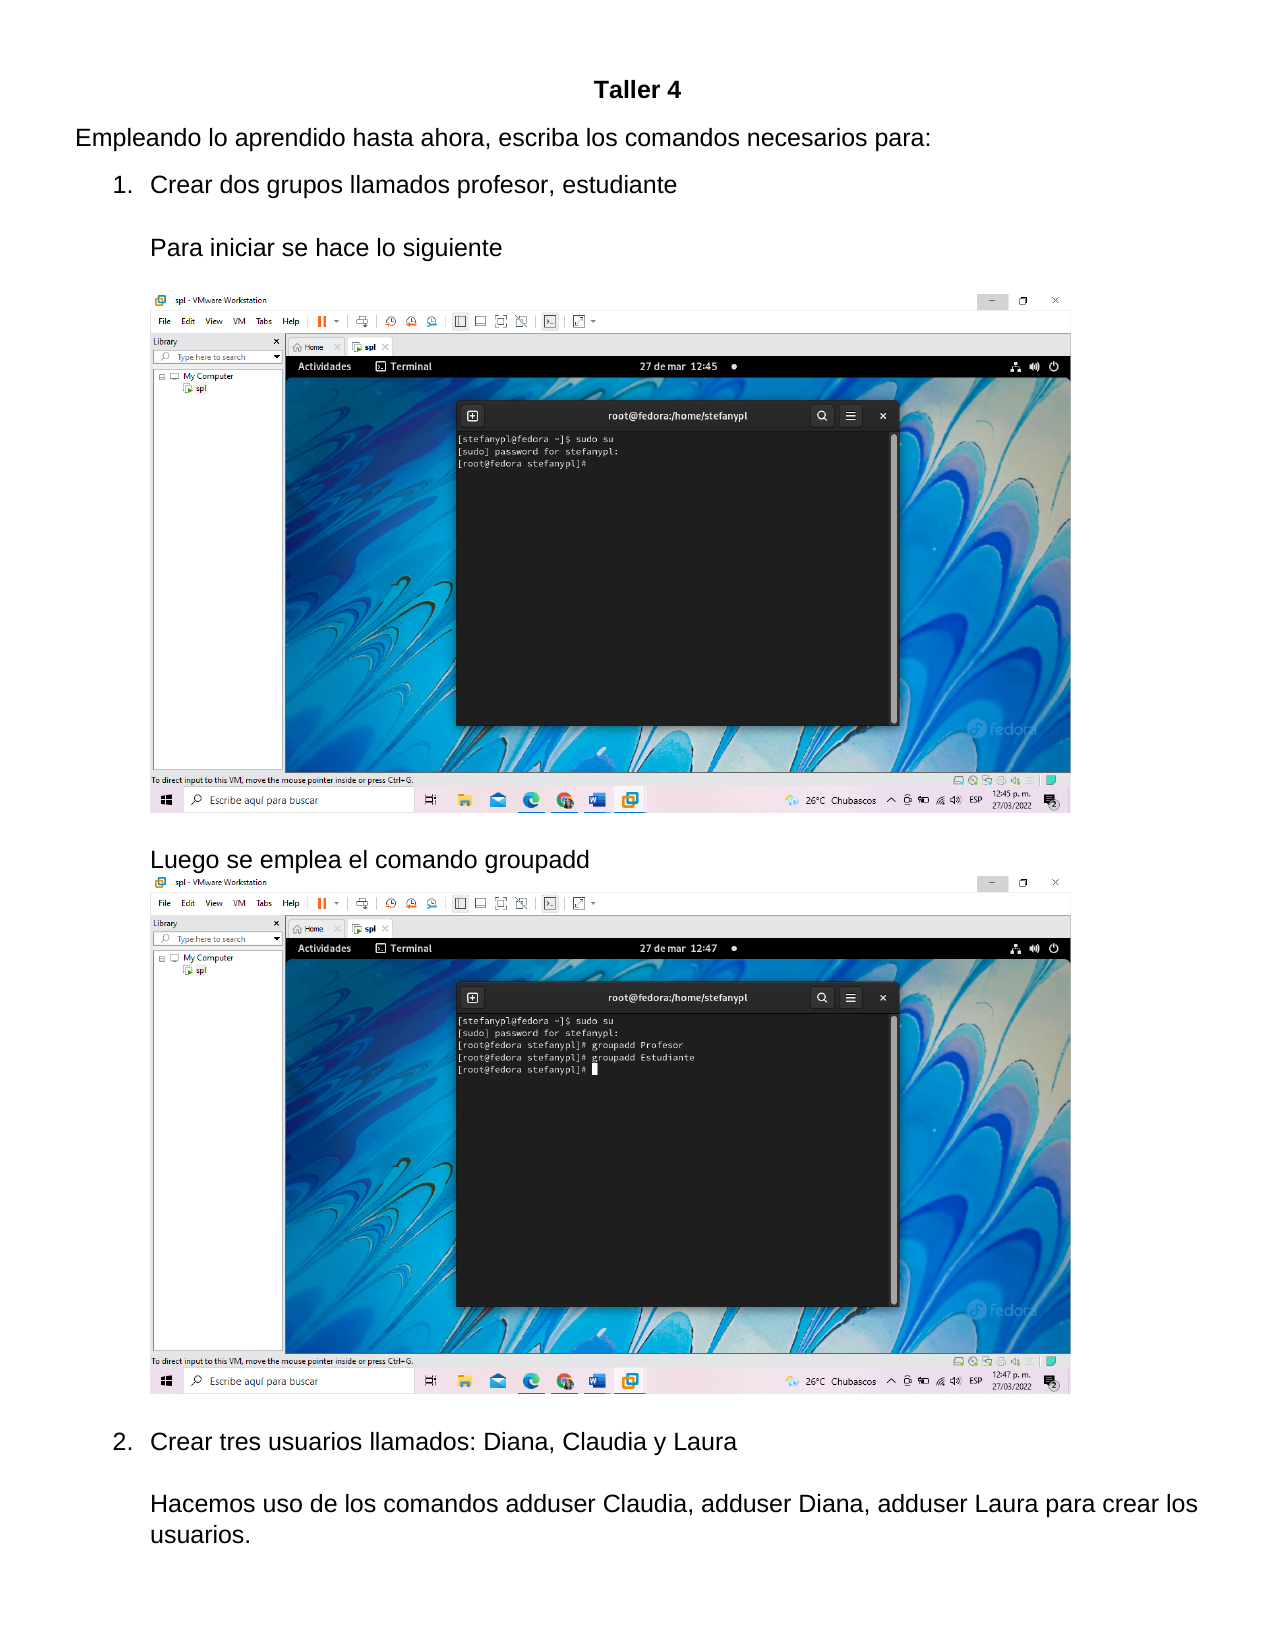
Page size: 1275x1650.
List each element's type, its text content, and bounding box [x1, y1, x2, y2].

picture [150, 876, 1071, 1394]
picture [150, 294, 1071, 813]
list Crear tres usuarios llamados: Diana, Claudia y Laura [112, 1427, 1200, 1456]
list Luego se emplea el comando groupadd [150, 845, 1200, 874]
text Taller 4 [75, 75, 1200, 104]
list Crear dos grupos llamados profesor, estudiante [112, 170, 1200, 199]
list Para iniciar se hace lo siguiente [150, 232, 1200, 261]
list Hacemos uso de los comandos adduser Claudia, adduser Diana, adduser Laura para crear los usuarios. [150, 1489, 1200, 1549]
text Empleando lo aprendido hasta ahora, escriba los comandos necesarios para: [75, 123, 1200, 151]
